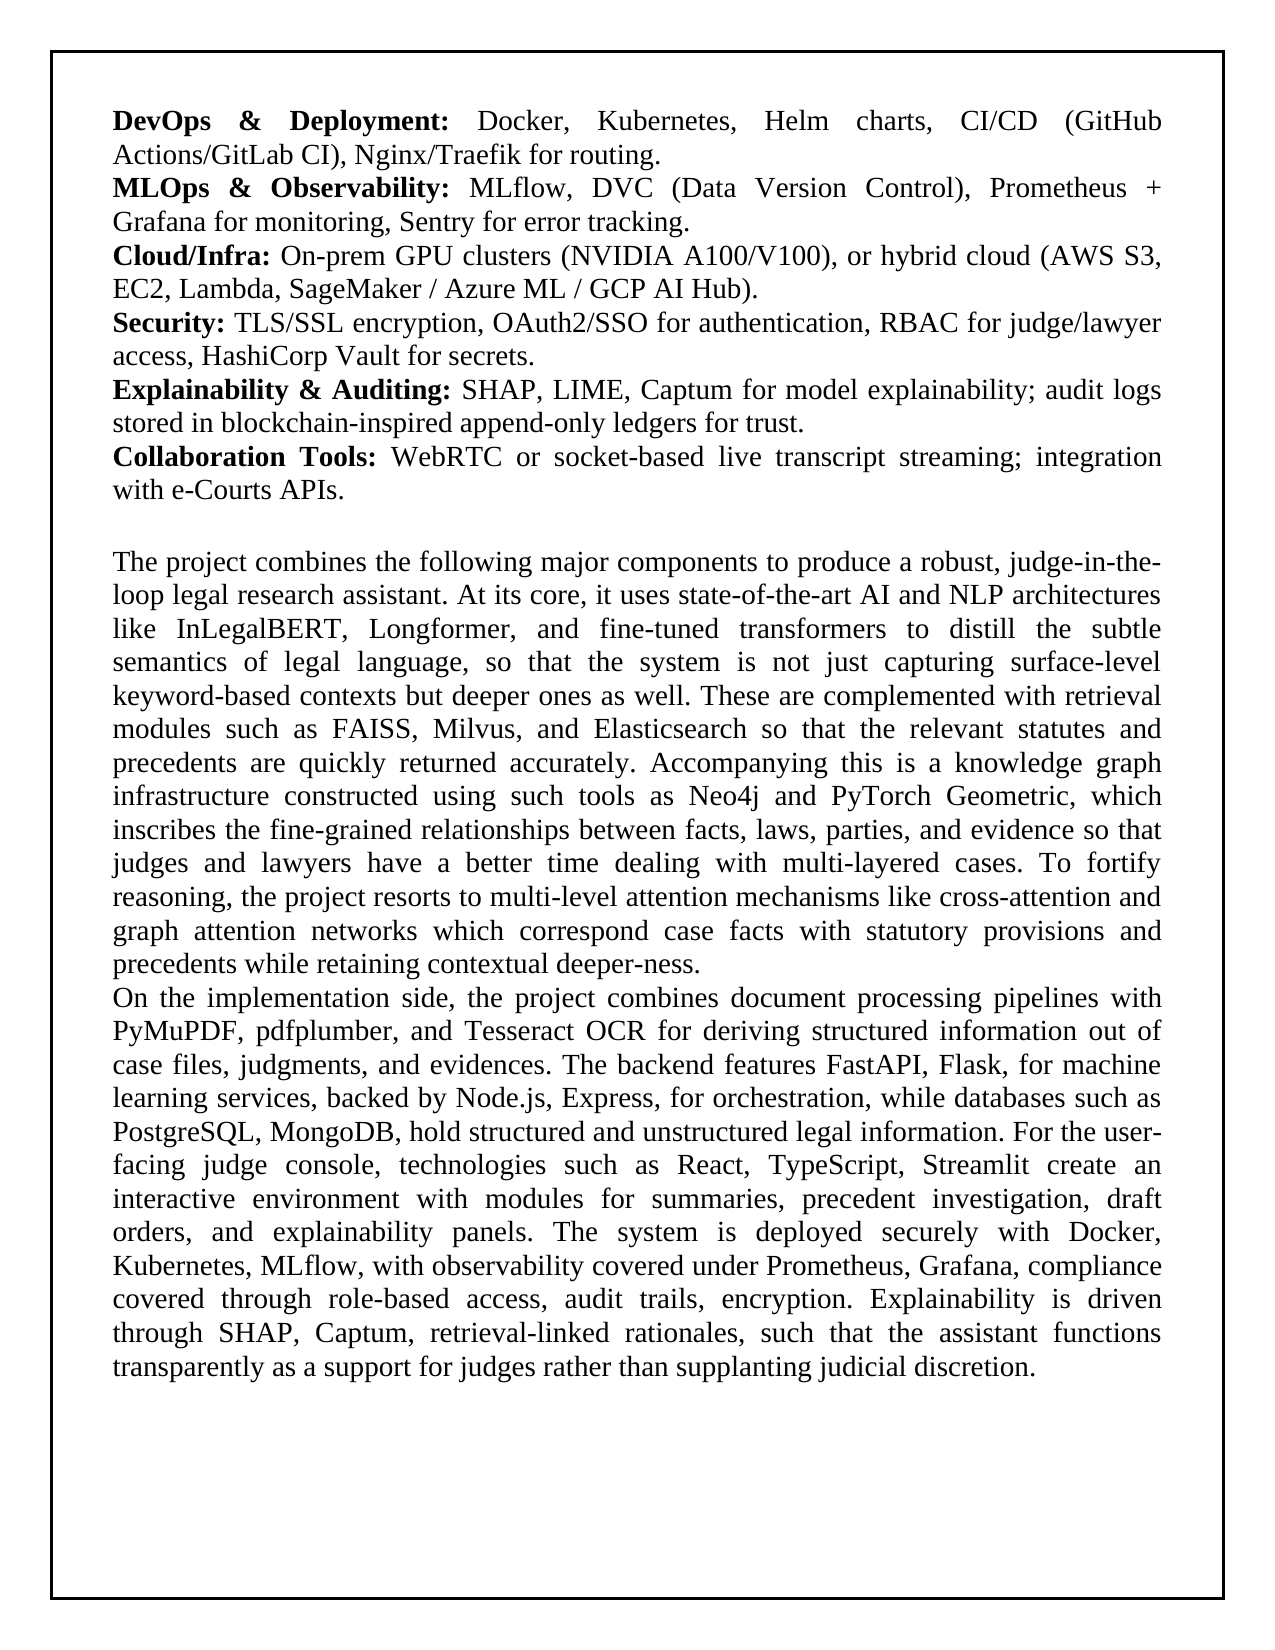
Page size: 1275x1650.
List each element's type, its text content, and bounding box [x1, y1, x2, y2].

subtitle On the implementation side, the project combines document processing pipelines with PyMuPDF, pdfplumber, and Tesseract OCR for deriving structured information out of case files, judgments, and evidences. The backend features FastAPI, Flask, for machine learning services, backed by Node.js, Express, for orchestration, while databases such as PostgreSQL, MongoDB, hold structured and unstructured legal information. For the user-facing judge console, technologies such as React, TypeScript, Streamlit create an interactive environment with modules for summaries, precedent investigation, draft orders, and explainability panels. The system is deployed securely with Docker, Kubernetes, MLflow, with observability covered under Prometheus, Grafana, compliance covered through role-based access, audit trails, encryption. Explainability is driven through SHAP, Captum, retrieval-linked rationales, such that the assistant functions transparently as a support for judges rather than supplanting judicial discretion. [112, 980, 1163, 1382]
subtitle The project combines the following major components to produce a robust, judge-in-the-loop legal research assistant. At its core, it uses state-of-the-art AI and NLP architectures like InLegalBERT, Longformer, and fine-tuned transformers to distill the subtle semantics of legal language, so that the system is not just capturing surface-level keyword-based contexts but deeper ones as well. These are complemented with retrieval modules such as FAISS, Milvus, and Elasticsearch so that the relevant statutes and precedents are quickly returned accurately. Accompanying this is a knowledge graph infrastructure constructed using such tools as Neo4j and PyTorch Geometric, which inscribes the fine-grained relationships between facts, laws, parties, and evidence so that judges and lawyers have a better time dealing with multi-layered cases. To fortify reasoning, the project resorts to multi-level attention mechanisms like cross-attention and graph attention networks which correspond case facts with statutory provisions and precedents while retaining contextual deeper-ness. [112, 544, 1163, 980]
text Cloud/Infra: On-prem GPU clusters (NVIDIA A100/V100), or hybrid cloud (AWS S3, EC2, Lambda, SageMaker / Azure ML / GCP AI Hub). [112, 238, 1163, 305]
text Security: TLS/SSL encryption, OAuth2/SSO for authentication, RBAC for judge/lawyer access, HashiCorp Vault for secrets. [112, 305, 1163, 372]
text Explainability & Auditing: SHAP, LIME, Captum for model explainability; audit logs stored in blockchain-inspired append-only ledgers for trust. [112, 372, 1163, 439]
text Collaboration Tools: WebRTC or socket-based live transcript streaming; integration with e-Courts APIs. [112, 439, 1163, 506]
text MLOps & Observability: MLflow, DVC (Data Version Control), Prometheus + Grafana for monitoring, Sentry for error tracking. [112, 171, 1163, 238]
text DevOps & Deployment: Docker, Kubernetes, Helm charts, CI/CD (GitHub Actions/GitLab CI), Nginx/Traefik for routing. [112, 103, 1163, 171]
